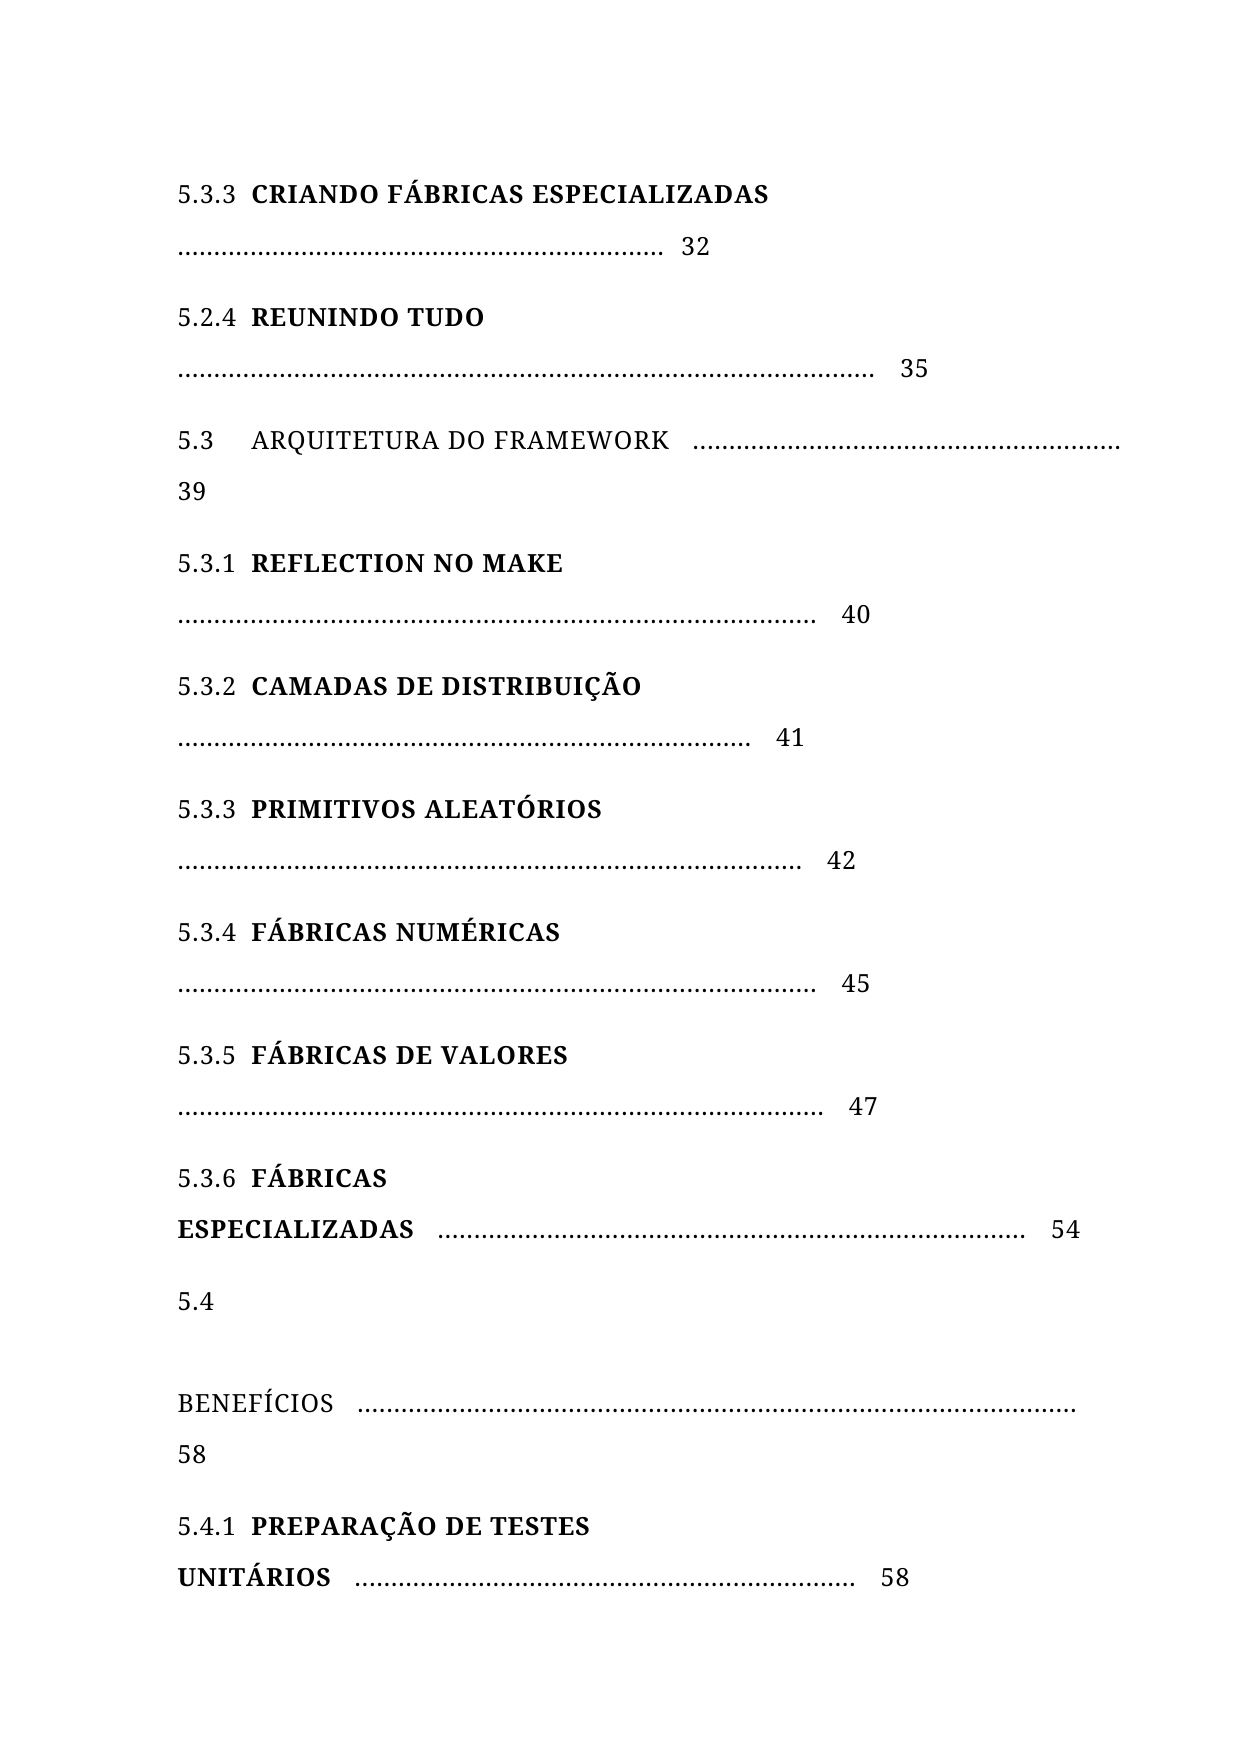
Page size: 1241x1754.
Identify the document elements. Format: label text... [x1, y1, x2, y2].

subtitle 5.3.3 Criando fábricas especializadas ................................................................... 32 [177, 177, 1122, 262]
subtitle 5.2.4 Reunindo tudo ................................................................................................ 35 [177, 300, 1122, 385]
subtitle 5.3.6 Fábricas especializadas ................................................................................. 54 [177, 1161, 1122, 1246]
subtitle 5.3.4 Fábricas numéricas ........................................................................................ 45 [177, 915, 1122, 1000]
subtitle 5.4 Benefícios ................................................................................................... 58 [177, 1283, 1122, 1471]
subtitle 5.4.1 Preparação de testes unitários ..................................................................... 58 [177, 1508, 1122, 1593]
subtitle 5.3.3 Primitivos aleatórios ...................................................................................... 42 [177, 792, 1122, 877]
subtitle 5.3.1 Reflection no Make ........................................................................................ 40 [177, 546, 1122, 631]
subtitle 5.3.2 Camadas de distribuição ............................................................................... 41 [177, 669, 1122, 754]
subtitle 5.3.5 Fábricas de valores ......................................................................................... 47 [177, 1038, 1122, 1123]
subtitle 5.3 Arquitetura do framework ........................................................... 39 [177, 423, 1122, 508]
